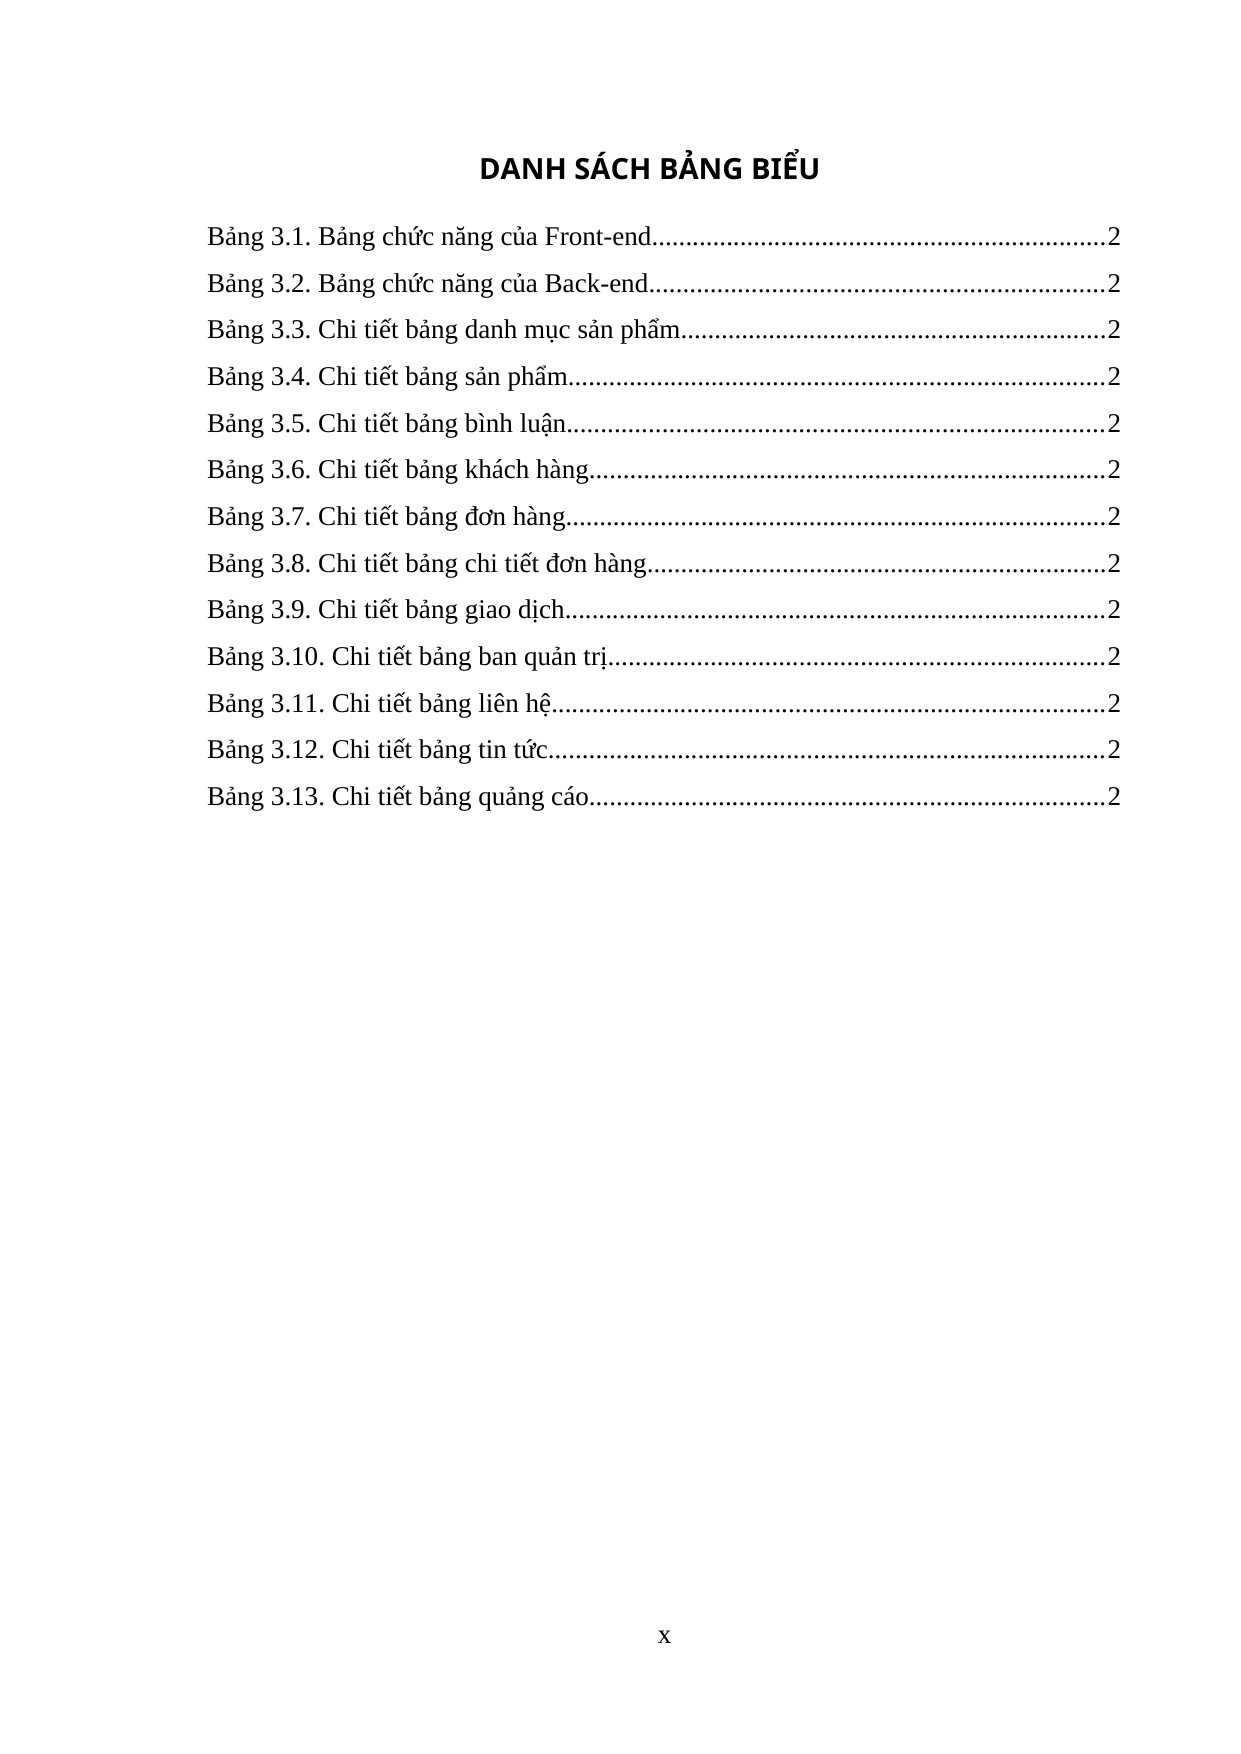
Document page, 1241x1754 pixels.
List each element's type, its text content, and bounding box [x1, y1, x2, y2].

text Bảng 3.9. Chi tiết bảng giao dịch 2 [177, 594, 1122, 625]
text Bảng 3.8. Chi tiết bảng chi tiết đơn hàng 2 [177, 547, 1122, 578]
text Bảng 3.1. Bảng chức năng của Front-end 2 [177, 220, 1122, 251]
text Bảng 3.10. Chi tiết bảng ban quản trị 2 [177, 640, 1122, 671]
text Bảng 3.7. Chi tiết bảng đơn hàng 2 [177, 500, 1122, 531]
text Bảng 3.12. Chi tiết bảng tin tức 2 [177, 734, 1122, 765]
text Bảng 3.3. Chi tiết bảng danh mục sản phẩm 2 [177, 314, 1122, 345]
subtitle DANH SÁCH BẢNG BIỂU [177, 148, 1122, 188]
text Bảng 3.11. Chi tiết bảng liên hệ 2 [177, 687, 1122, 718]
text Bảng 3.5. Chi tiết bảng bình luận 2 [177, 407, 1122, 438]
text Bảng 3.4. Chi tiết bảng sản phẩm 2 [177, 360, 1122, 391]
text Bảng 3.6. Chi tiết bảng khách hàng 2 [177, 454, 1122, 485]
text Bảng 3.2. Bảng chức năng của Back-end 2 [177, 267, 1122, 298]
text Bảng 3.13. Chi tiết bảng quảng cáo 2 [177, 780, 1122, 811]
